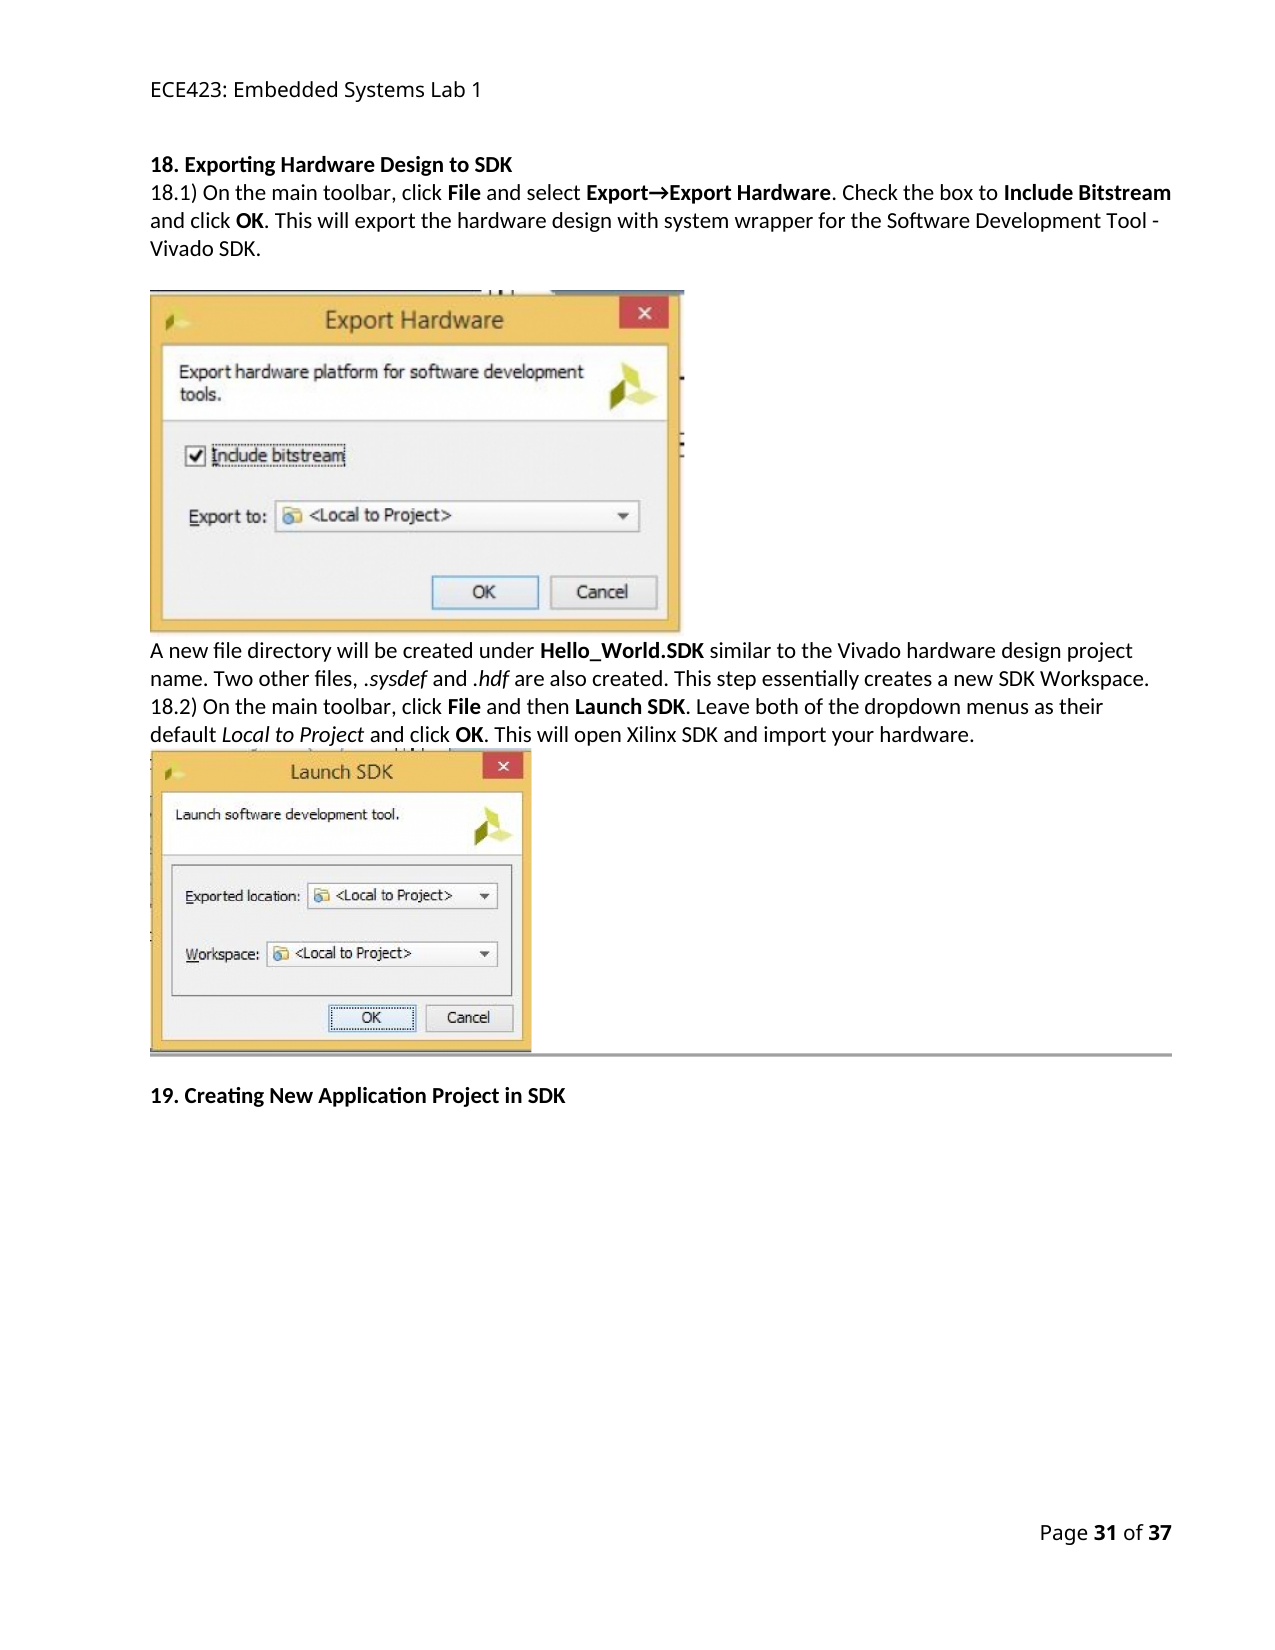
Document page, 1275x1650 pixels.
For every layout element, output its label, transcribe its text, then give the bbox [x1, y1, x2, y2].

subtitle 18. Exporting Hardware Design to SDK [150, 150, 1172, 178]
picture [150, 748, 532, 1053]
subtitle 19. Creating New Application Project in SDK [150, 1081, 1172, 1109]
picture [150, 290, 685, 637]
